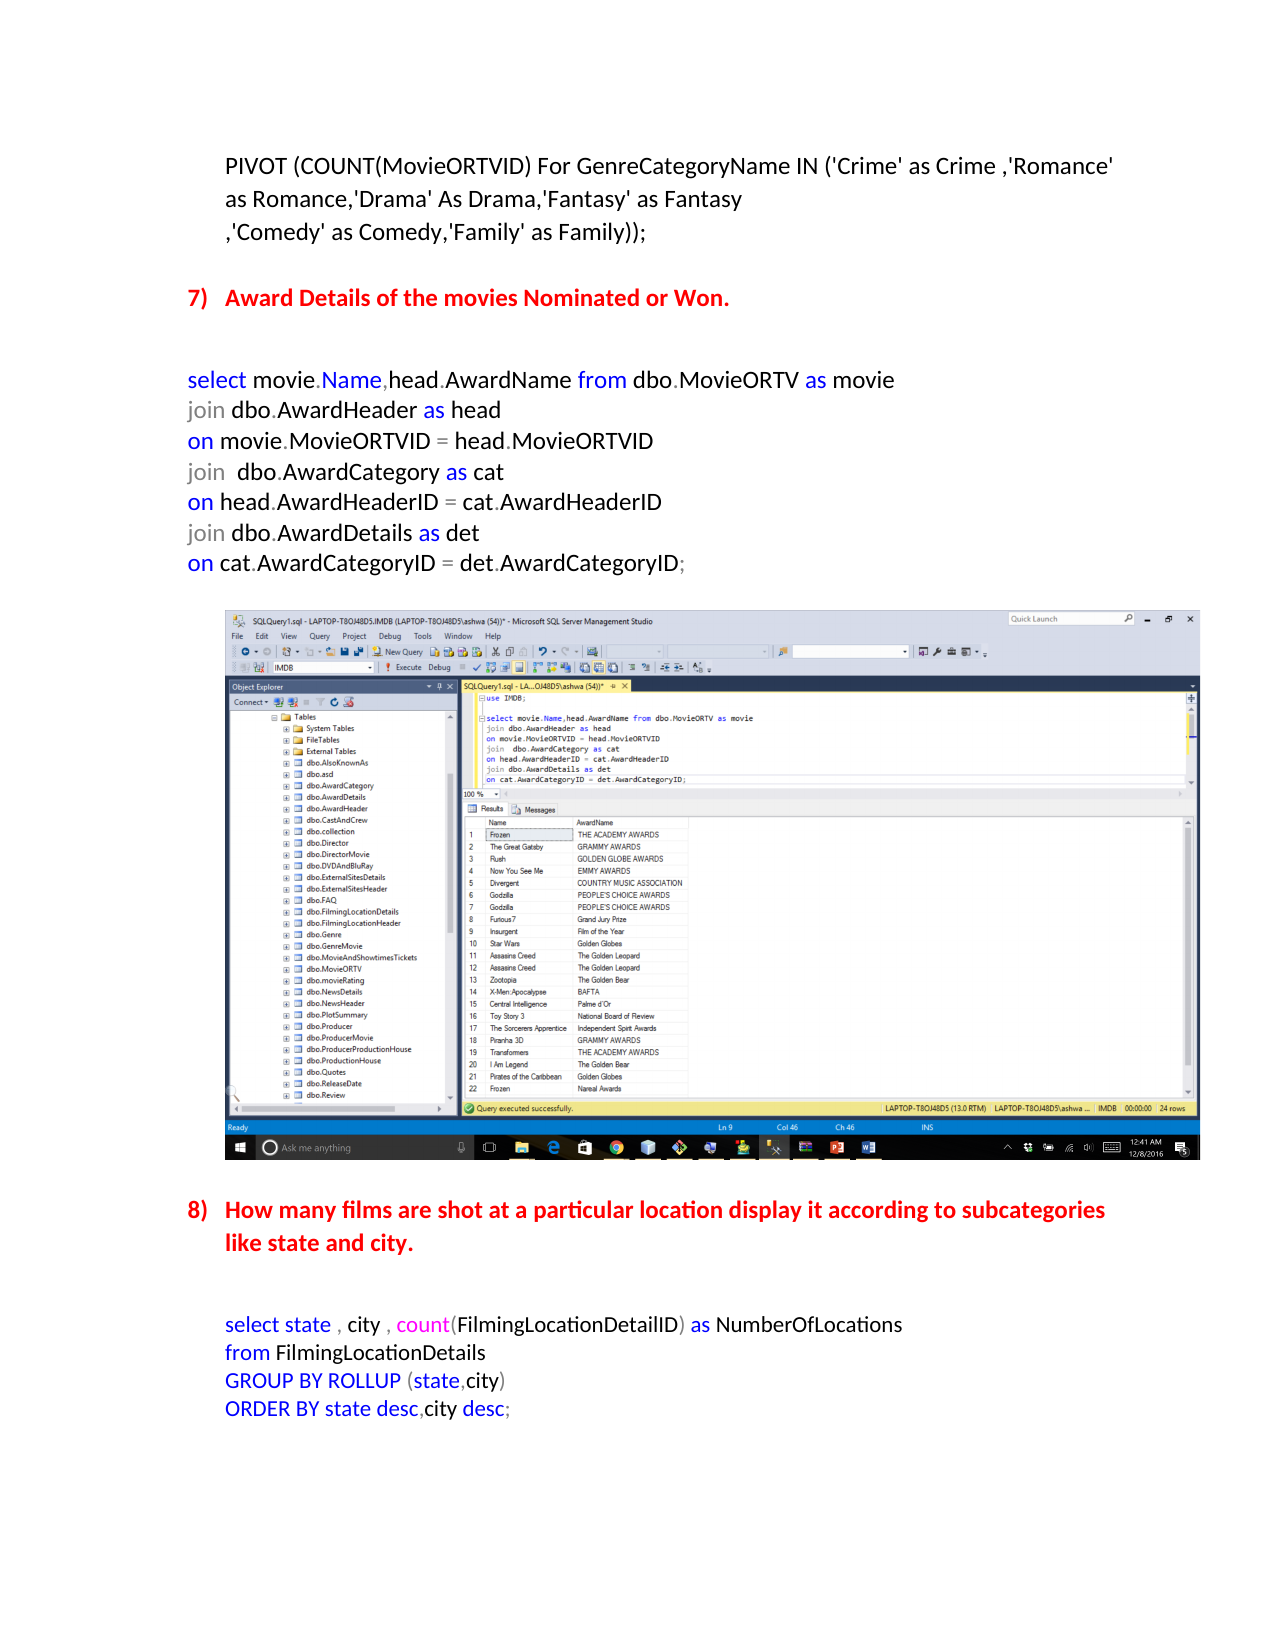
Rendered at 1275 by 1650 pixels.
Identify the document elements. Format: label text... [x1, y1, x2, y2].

text join dbo.AwardHeader as head [187, 395, 1125, 425]
text on cat.AwardCategoryID = det.AwardCategoryID; [187, 547, 1125, 578]
text select state , city , count(FilmingLocationDetailID) as NumberOfLocations [225, 1310, 1125, 1338]
text join dbo.AwardDetails as det [187, 517, 1125, 547]
text join dbo.AwardCategory as cat [187, 456, 1125, 486]
list ,'Comedy' as Comedy,'Family' as Family)); [225, 216, 1125, 246]
text from FilmingLocationDetails [225, 1338, 1125, 1366]
text ORDER BY state desc,city desc; [225, 1394, 1125, 1422]
text on head.AwardHeaderID = cat.AwardHeaderID [187, 486, 1125, 517]
picture [225, 610, 1200, 1160]
text select movie.Name,head.AwardName from dbo.MovieORTV as movie [187, 364, 1125, 395]
list How many films are shot at a particular location display it according to subcategories like state and city. [187, 1194, 1125, 1258]
text GROUP BY ROLLUP (state,city) [225, 1366, 1125, 1394]
text on movie.MovieORTVID = head.MovieORTVID [187, 425, 1125, 456]
list Award Details of the movies Nominated or Won. [187, 282, 1125, 312]
list PIVOT (COUNT(MovieORTVID) For GenreCategoryName IN ('Crime' as Crime ,'Romance' as Romance,'Drama' As Drama,'Fantasy' as Fantasy [225, 150, 1125, 213]
